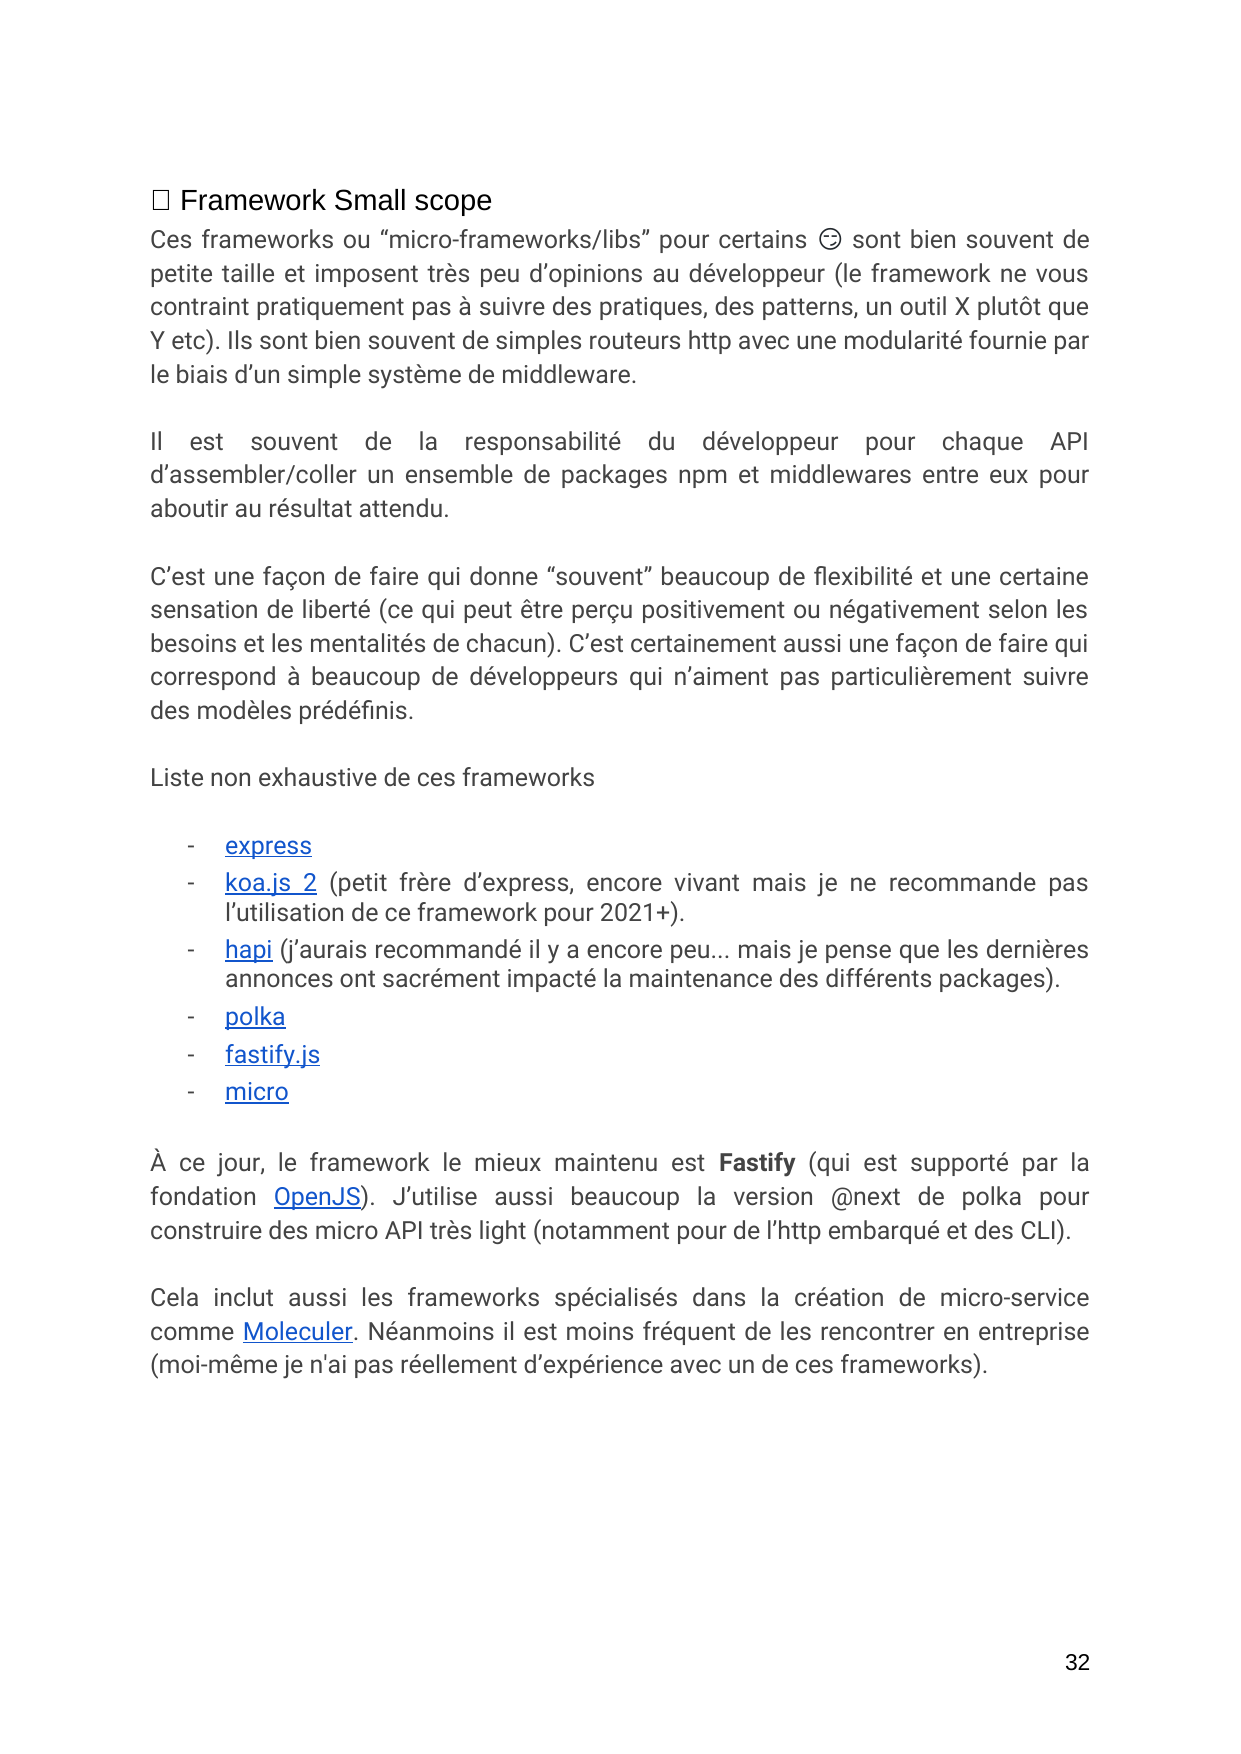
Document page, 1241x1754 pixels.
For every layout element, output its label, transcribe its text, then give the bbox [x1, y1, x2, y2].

list polka [187, 1002, 1090, 1031]
text Liste non exhaustive de ces frameworks [150, 763, 1090, 793]
list fastify.js [187, 1040, 1090, 1069]
list koa.js 2 (petit frère d’express, encore vivant mais je ne recommande pas l’utilisation de ce framework pour 2021+). [187, 868, 1090, 927]
text Il est souvent de la responsabilité du développeur pour chaque API d’assembler/coller un ensemble de packages npm et middlewares entre eux pour aboutir au résultat attendu. [150, 427, 1090, 524]
subtitle 🚁 Framework Small scope [150, 183, 1090, 217]
text À ce jour, le framework le mieux maintenu est Fastify (qui est supporté par la fondation OpenJS). J’utilise aussi beaucoup la version @next de polka pour construire des micro API très light (notamment pour de l’http embarqué et des CLI). [150, 1149, 1090, 1245]
list hapi (j’aurais recommandé il y a encore peu... mais je pense que les dernières annonces ont sacrément impacté la maintenance des différents packages). [187, 935, 1090, 994]
list micro [187, 1077, 1090, 1107]
list express [187, 831, 1090, 860]
text C’est une façon de faire qui donne “souvent” beaucoup de flexibilité et une certaine sensation de liberté (ce qui peut être perçu positivement ou négativement selon les besoins et les mentalités de chacun). C’est certainement aussi une façon de faire qui correspond à beaucoup de développeurs qui n’aiment pas particulièrement suivre des modèles prédéfinis. [150, 562, 1090, 726]
text Cela inclut aussi les frameworks spécialisés dans la création de micro-service comme Moleculer. Néanmoins il est moins fréquent de les rencontrer en entreprise (moi-même je n'ai pas réellement d’expérience avec un de ces frameworks). [150, 1283, 1090, 1380]
text Ces frameworks ou “micro-frameworks/libs” pour certains 😏 sont bien souvent de petite taille et imposent très peu d’opinions au développeur (le framework ne vous contraint pratiquement pas à suivre des pratiques, des patterns, un outil X plutôt que Y etc). Ils sont bien souvent de simples routeurs http avec une modularité fournie par le biais d’un simple système de middleware. [150, 225, 1090, 389]
